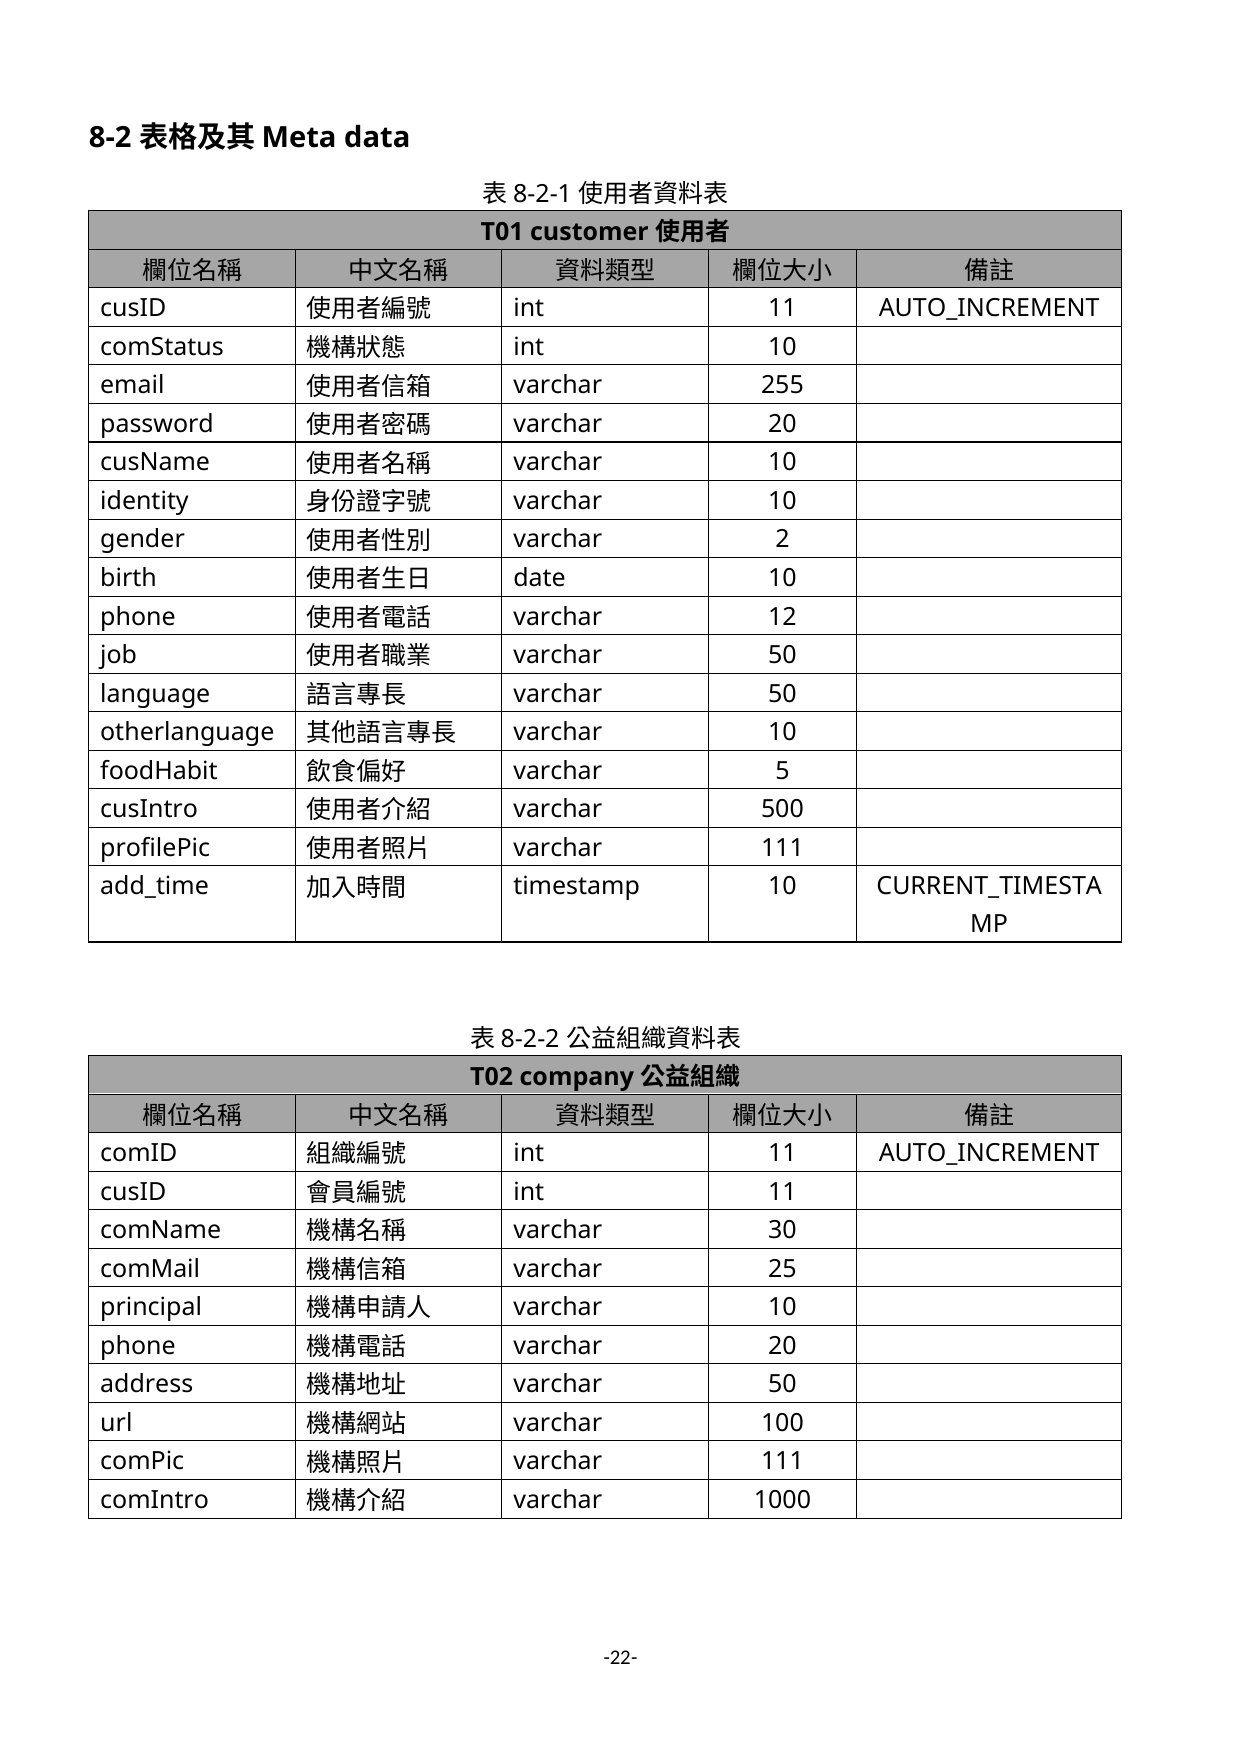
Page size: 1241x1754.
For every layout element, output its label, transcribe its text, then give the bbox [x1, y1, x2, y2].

table_cell 使用者性別 [296, 520, 501, 557]
table_cell 50 [709, 674, 856, 711]
table_cell [857, 1326, 1121, 1363]
table_cell 20 [709, 404, 856, 441]
table_cell 2 [709, 520, 856, 557]
table_cell 10 [709, 558, 856, 596]
table_cell AUTO_INCREMENT [857, 1133, 1121, 1171]
table_cell varchar [502, 1441, 708, 1479]
table_cell 其他語言專長 [296, 712, 501, 750]
table_cell 25 [709, 1249, 856, 1286]
table_cell varchar [502, 789, 708, 827]
table_cell [857, 674, 1121, 711]
table_cell 使用者名稱 [296, 443, 501, 480]
table_cell comMail [89, 1249, 295, 1286]
table_cell comStatus [89, 327, 295, 364]
table_cell [857, 1210, 1121, 1248]
table_cell CURRENT_TIMESTAMP [857, 866, 1121, 941]
table_cell 30 [709, 1210, 856, 1248]
table_cell 機構狀態 [296, 327, 501, 364]
table_cell 100 [709, 1403, 856, 1440]
table_cell birth [89, 558, 295, 596]
table_cell varchar [502, 1210, 708, 1248]
table_cell 備註 [857, 1095, 1121, 1132]
table_cell 中文名稱 [296, 1095, 501, 1132]
table_cell varchar [502, 443, 708, 480]
table_cell varchar [502, 1480, 708, 1517]
table_cell 111 [709, 1441, 856, 1479]
table_cell 使用者編號 [296, 288, 501, 326]
table_cell 10 [709, 866, 856, 941]
table_cell cusIntro [89, 789, 295, 827]
table_cell varchar [502, 1364, 708, 1402]
table_cell otherlanguage [89, 712, 295, 750]
table_cell 10 [709, 1287, 856, 1325]
table_cell date [502, 558, 708, 596]
table_cell varchar [502, 481, 708, 518]
table_cell cusID [89, 1172, 295, 1209]
text 8-2 表格及其Meta data [89, 98, 1152, 173]
table_cell 使用者信箱 [296, 365, 501, 403]
table_cell 10 [709, 327, 856, 364]
table_cell [857, 1441, 1121, 1479]
table_cell int [502, 1172, 708, 1209]
table_cell [857, 1172, 1121, 1209]
table_cell add_time [89, 866, 295, 941]
table_cell phone [89, 597, 295, 634]
table_cell 欄位名稱 [89, 250, 295, 287]
table_cell 欄位名稱 [89, 1095, 295, 1132]
table_cell 機構介紹 [296, 1480, 501, 1517]
table_cell job [89, 635, 295, 673]
table_cell [857, 712, 1121, 750]
table_cell 10 [709, 712, 856, 750]
table_cell varchar [502, 751, 708, 788]
table_cell 11 [709, 1133, 856, 1171]
table_cell [857, 789, 1121, 827]
table_cell [857, 327, 1121, 364]
table_cell 機構名稱 [296, 1210, 501, 1248]
table_cell [857, 443, 1121, 480]
table_cell varchar [502, 404, 708, 441]
table_cell 50 [709, 1364, 856, 1402]
table_cell int [502, 1133, 708, 1171]
table_cell 10 [709, 481, 856, 518]
table_cell 機構網站 [296, 1403, 501, 1440]
table_cell 加入時間 [296, 866, 501, 941]
table_cell 會員編號 [296, 1172, 501, 1209]
table_cell varchar [502, 635, 708, 673]
table_cell varchar [502, 674, 708, 711]
table_cell comIntro [89, 1480, 295, 1517]
table_cell [857, 404, 1121, 441]
table_header 表 8-2-2 公益組織資料表 [89, 1018, 1122, 1055]
table_cell [857, 481, 1121, 518]
table_cell AUTO_INCREMENT [857, 288, 1121, 326]
table_cell 使用者密碼 [296, 404, 501, 441]
table_cell 中文名稱 [296, 250, 501, 287]
table_cell principal [89, 1287, 295, 1325]
table_cell T02 company 公益組織 [89, 1056, 1121, 1093]
table_cell varchar [502, 1326, 708, 1363]
table_cell 備註 [857, 250, 1121, 287]
table_cell 欄位大小 [709, 250, 856, 287]
table_cell 20 [709, 1326, 856, 1363]
table_cell [857, 1480, 1121, 1517]
table_cell varchar [502, 1287, 708, 1325]
table_cell varchar [502, 597, 708, 634]
table_cell 資料類型 [502, 1095, 708, 1132]
table_cell cusID [89, 288, 295, 326]
table_cell [857, 1287, 1121, 1325]
table_cell 資料類型 [502, 250, 708, 287]
table_cell 語言專長 [296, 674, 501, 711]
table_cell timestamp [502, 866, 708, 941]
table_cell email [89, 365, 295, 403]
table_cell [857, 365, 1121, 403]
table_cell 255 [709, 365, 856, 403]
table_cell [857, 1403, 1121, 1440]
table_cell 1000 [709, 1480, 856, 1517]
table_cell 50 [709, 635, 856, 673]
table_cell profilePic [89, 828, 295, 865]
table_cell comName [89, 1210, 295, 1248]
table_cell 10 [709, 443, 856, 480]
table_cell phone [89, 1326, 295, 1363]
table_header 表 8-2-1 使用者資料表 [89, 173, 1122, 210]
table_cell [857, 520, 1121, 557]
table_cell varchar [502, 365, 708, 403]
table_cell language [89, 674, 295, 711]
table_cell 機構照片 [296, 1441, 501, 1479]
table_cell gender [89, 520, 295, 557]
table_cell 12 [709, 597, 856, 634]
table_cell 500 [709, 789, 856, 827]
table_cell comID [89, 1133, 295, 1171]
table_cell [857, 751, 1121, 788]
table_cell identity [89, 481, 295, 518]
table_cell T01 customer 使用者 [89, 211, 1121, 249]
table_cell 111 [709, 828, 856, 865]
table_cell 使用者照片 [296, 828, 501, 865]
table_cell [857, 558, 1121, 596]
table_cell varchar [502, 828, 708, 865]
table_cell varchar [502, 712, 708, 750]
table_cell varchar [502, 1249, 708, 1286]
table_cell 使用者介紹 [296, 789, 501, 827]
table_cell 機構電話 [296, 1326, 501, 1363]
table_cell cusName [89, 443, 295, 480]
table_cell [857, 828, 1121, 865]
table_cell varchar [502, 520, 708, 557]
table_cell 機構申請人 [296, 1287, 501, 1325]
table_cell 使用者電話 [296, 597, 501, 634]
table_cell 身份證字號 [296, 481, 501, 518]
table_cell 11 [709, 1172, 856, 1209]
table_cell 機構地址 [296, 1364, 501, 1402]
table_cell int [502, 327, 708, 364]
table_cell 機構信箱 [296, 1249, 501, 1286]
table_cell 組織編號 [296, 1133, 501, 1171]
table_cell [857, 1249, 1121, 1286]
table_cell 5 [709, 751, 856, 788]
table_cell foodHabit [89, 751, 295, 788]
table_cell url [89, 1403, 295, 1440]
table_cell 11 [709, 288, 856, 326]
table_cell [857, 597, 1121, 634]
table_cell int [502, 288, 708, 326]
table_cell 使用者生日 [296, 558, 501, 596]
table_cell 飲食偏好 [296, 751, 501, 788]
table_cell [857, 1364, 1121, 1402]
table_cell comPic [89, 1441, 295, 1479]
table_cell [857, 635, 1121, 673]
table_cell address [89, 1364, 295, 1402]
table_cell password [89, 404, 295, 441]
table_cell 使用者職業 [296, 635, 501, 673]
table_cell 欄位大小 [709, 1095, 856, 1132]
table_cell varchar [502, 1403, 708, 1440]
